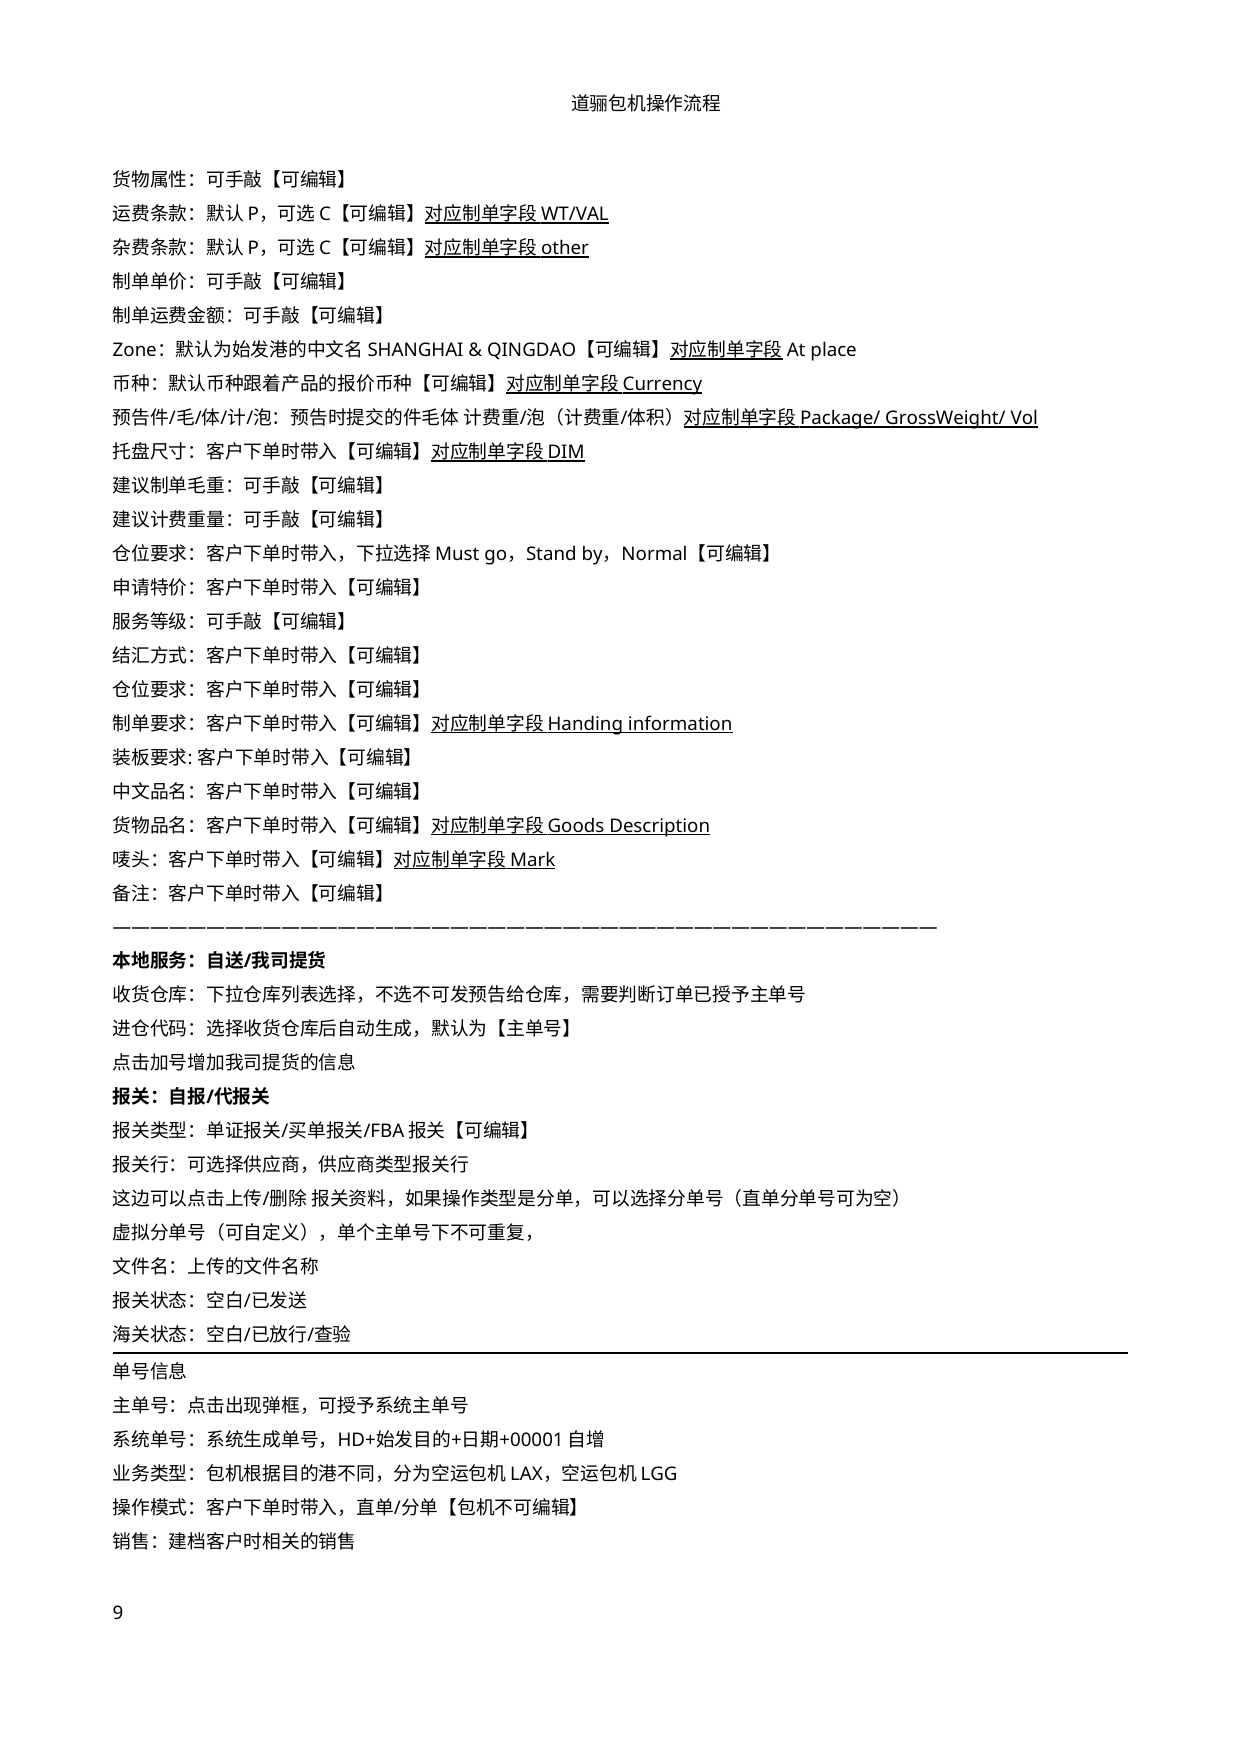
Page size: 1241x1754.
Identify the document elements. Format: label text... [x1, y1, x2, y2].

text 托盘尺寸：客户下单时带入【可编辑】对应制单字段DIM [112, 433, 1128, 467]
text 唛头：客户下单时带入【可编辑】对应制单字段Mark [112, 841, 1128, 875]
text 销售：建档客户时相关的销售 [112, 1524, 1128, 1558]
text 服务等级：可手敲【可编辑】 [112, 603, 1128, 637]
text 制单单价：可手敲【可编辑】 [112, 263, 1128, 297]
text 杂费条款：默认P，可选C【可编辑】对应制单字段other [112, 229, 1128, 263]
text 这边可以点击上传/删除 报关资料，如果操作类型是分单，可以选择分单号（直单分单号可为空） [112, 1180, 1128, 1214]
text 进仓代码：选择收货仓库后自动生成，默认为【主单号】 [112, 1011, 1128, 1044]
text 货物品名：客户下单时带入【可编辑】对应制单字段Goods Description [112, 807, 1128, 841]
text 系统单号：系统生成单号，HD+始发目的+日期+00001自增 [112, 1422, 1128, 1456]
text 币种：默认币种跟着产品的报价币种【可编辑】对应制单字段Currency [112, 365, 1128, 399]
text 制单运费金额：可手敲【可编辑】 [112, 297, 1128, 331]
text 仓位要求：客户下单时带入【可编辑】 [112, 671, 1128, 705]
text 建议计费重量：可手敲【可编辑】 [112, 501, 1128, 535]
text 海关状态：空白/已放行/查验 [112, 1316, 1128, 1354]
text 报关行：可选择供应商，供应商类型报关行 [112, 1146, 1128, 1180]
text 报关状态：空白/已发送 [112, 1282, 1128, 1316]
text 预告件/毛/体/计/泡：预告时提交的件毛体 计费重/泡（计费重/体积）对应制单字段Package/ GrossWeight/ Vol [112, 399, 1128, 433]
text 本地服务：自送/我司提货 [112, 943, 1128, 977]
text 仓位要求：客户下单时带入，下拉选择Must go，Stand by，Normal【可编辑】 [112, 535, 1128, 569]
text 货物属性：可手敲【可编辑】 [112, 162, 1128, 196]
text 结汇方式：客户下单时带入【可编辑】 [112, 637, 1128, 671]
text 中文品名：客户下单时带入【可编辑】 [112, 773, 1128, 807]
text 文件名：上传的文件名称 [112, 1248, 1128, 1282]
text 操作模式：客户下单时带入，直单/分单【包机不可编辑】 [112, 1490, 1128, 1524]
text 运费条款：默认P，可选C【可编辑】对应制单字段WT/VAL [112, 196, 1128, 229]
text 收货仓库：下拉仓库列表选择，不选不可发预告给仓库，需要判断订单已授予主单号 [112, 977, 1128, 1011]
text 申请特价：客户下单时带入【可编辑】 [112, 569, 1128, 603]
text 报关类型：单证报关/买单报关/FBA报关【可编辑】 [112, 1112, 1128, 1146]
text 制单要求：客户下单时带入【可编辑】对应制单字段Handing information [112, 705, 1128, 739]
text 虚拟分单号（可自定义），单个主单号下不可重复， [112, 1214, 1128, 1248]
text 备注：客户下单时带入【可编辑】 [112, 875, 1128, 909]
text 点击加号增加我司提货的信息 [112, 1044, 1128, 1078]
text ———————————————————————————————————————————— [112, 909, 1128, 943]
text 装板要求: 客户下单时带入【可编辑】 [112, 739, 1128, 773]
text 建议制单毛重：可手敲【可编辑】 [112, 467, 1128, 501]
text Zone：默认为始发港的中文名 SHANGHAI & QINGDAO【可编辑】对应制单字段 At place [112, 331, 1128, 365]
text 报关：自报/代报关 [112, 1078, 1128, 1112]
text 业务类型：包机根据目的港不同，分为空运包机LAX，空运包机LGG [112, 1456, 1128, 1490]
text 单号信息 [112, 1354, 1128, 1388]
text 主单号：点击出现弹框，可授予系统主单号 [112, 1388, 1128, 1422]
